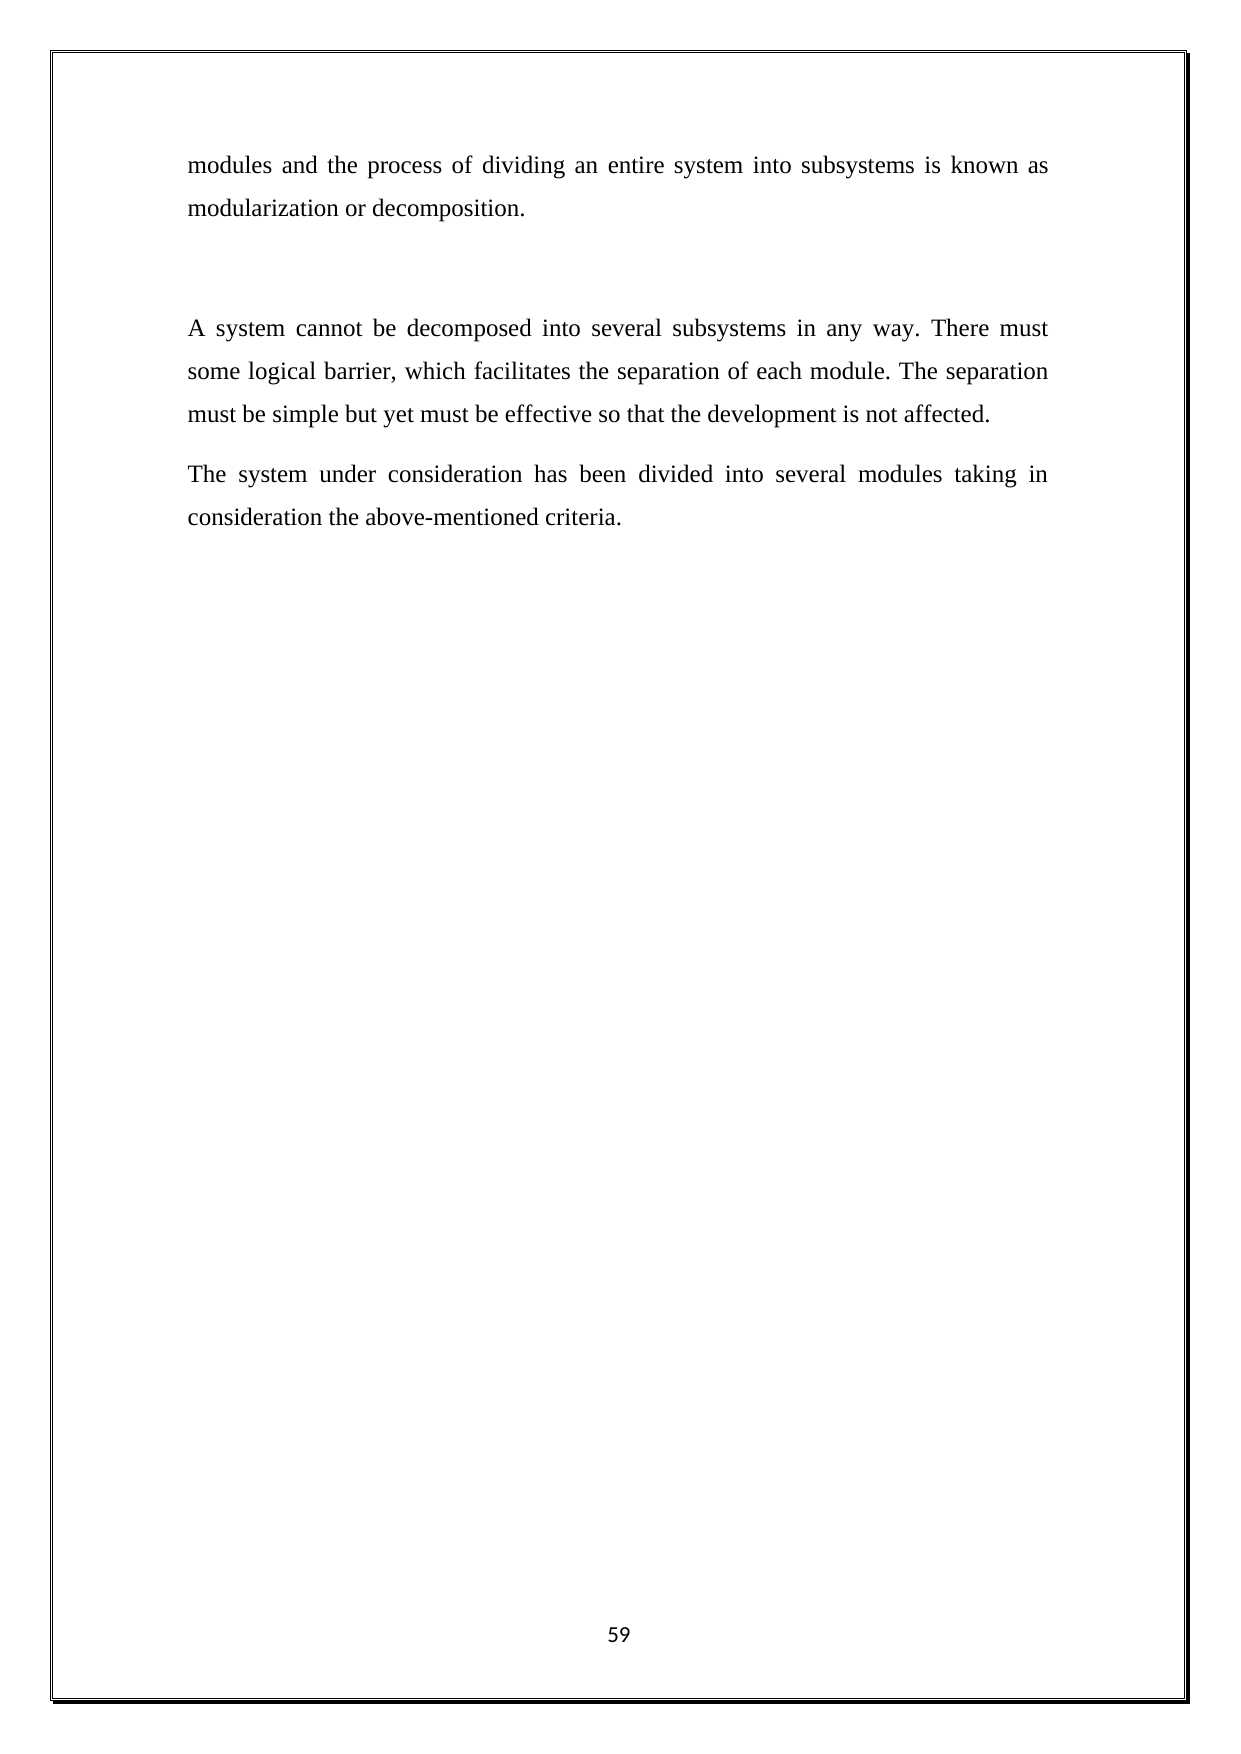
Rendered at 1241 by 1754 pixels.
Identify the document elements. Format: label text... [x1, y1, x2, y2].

text A system cannot be decomposed into several subsystems in any way. There must some logical barrier, which facilitates the separation of each module. The separation must be simple but yet must be effective so that the development is not affected. [187, 313, 1049, 428]
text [187, 150, 1049, 222]
text The system under consideration has been divided into several modules taking in consideration the above-mentioned criteria. [187, 459, 1049, 531]
